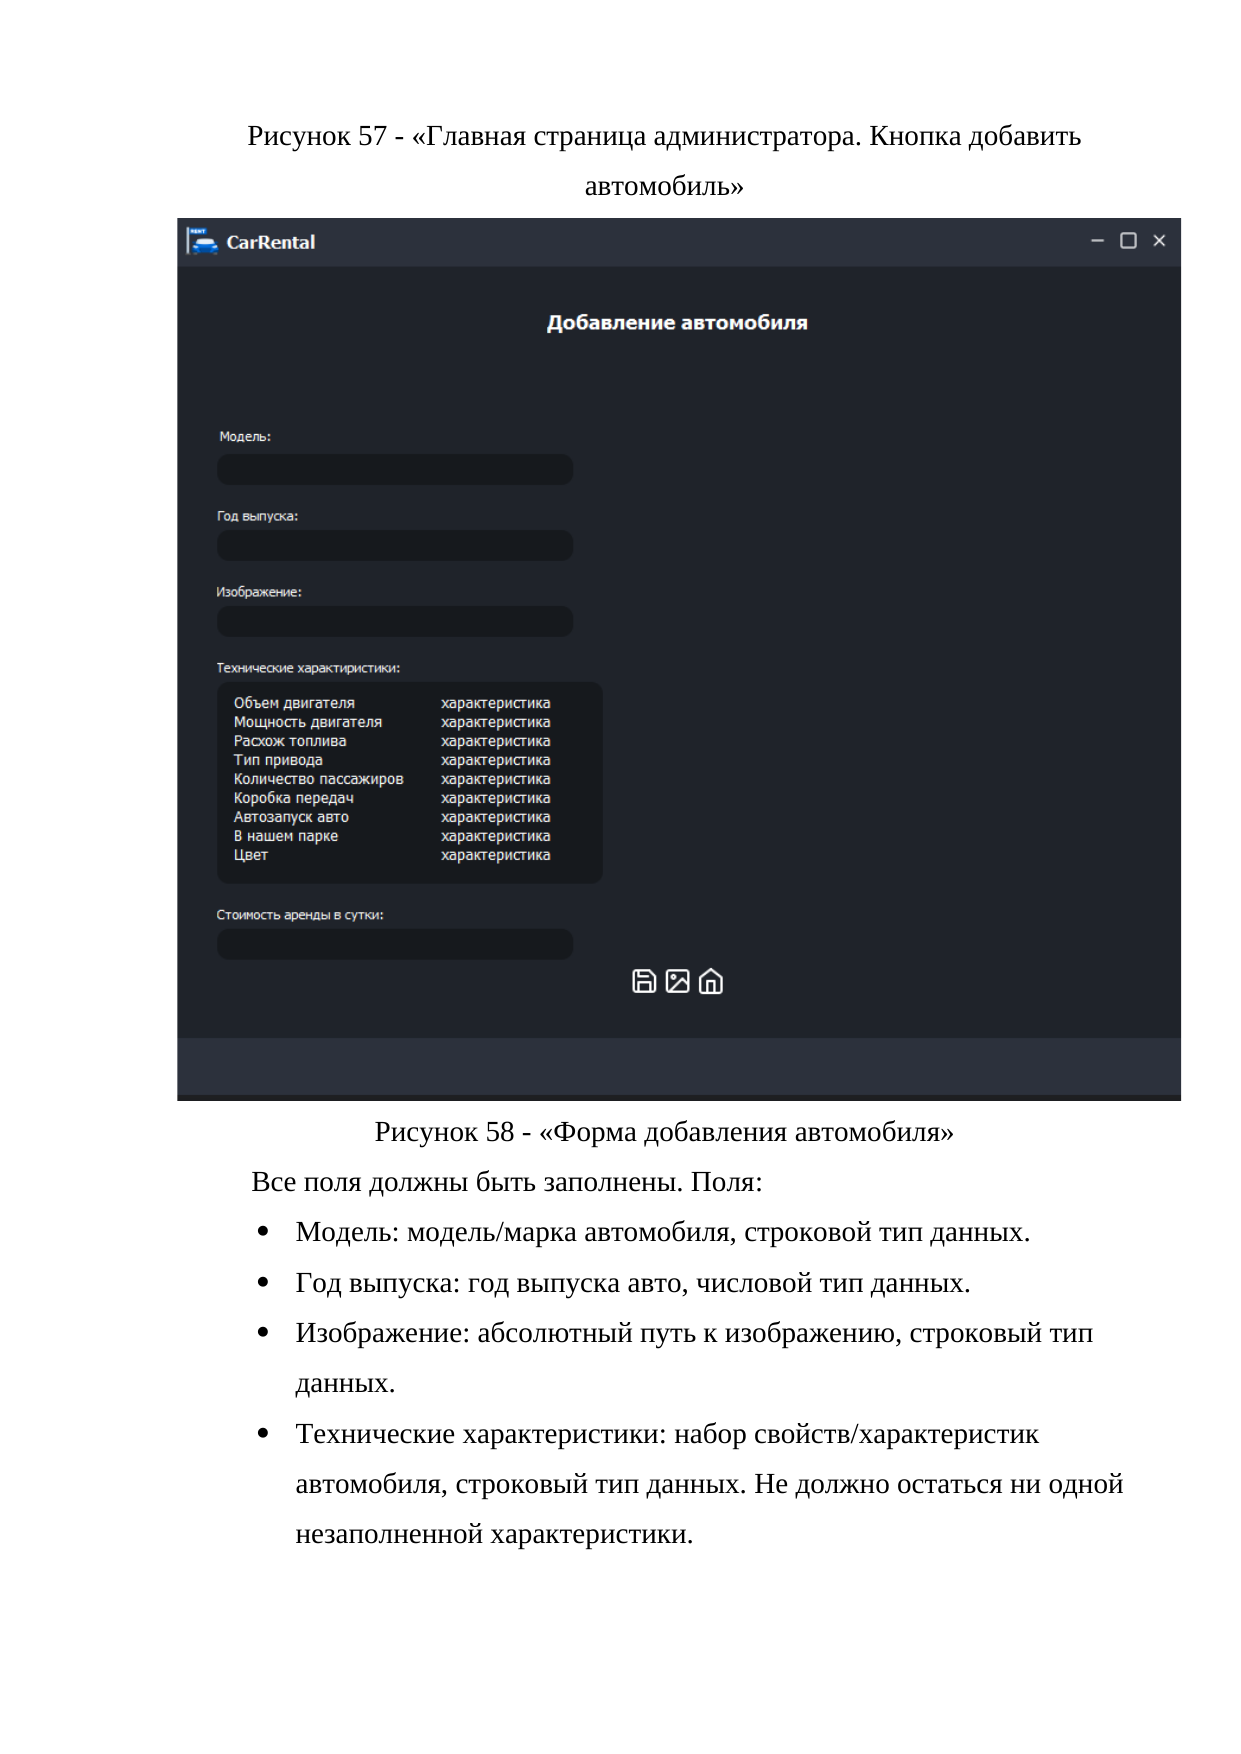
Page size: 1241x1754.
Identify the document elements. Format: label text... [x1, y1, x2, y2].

text Рисунок 58 - «Форма добавления автомобиля» [177, 1114, 1152, 1147]
text Рисунок 57 - «Главная страница администратора. Кнопка добавить автомобиль» [177, 118, 1152, 202]
picture [177, 218, 1182, 1101]
list Год выпуска: год выпуска авто, числовой тип данных. [258, 1265, 1152, 1298]
text Все поля должны быть заполнены. Поля: [177, 1164, 1152, 1198]
list Технические характеристики: набор свойств/характеристик автомобиля, строковый тип данных. Не должно остаться ни одной незаполненной характеристики. [258, 1416, 1152, 1550]
list Изображение: абсолютный путь к изображению, строковый тип данных. [258, 1315, 1152, 1399]
list Модель: модель/марка автомобиля, строковой тип данных. [258, 1214, 1152, 1248]
